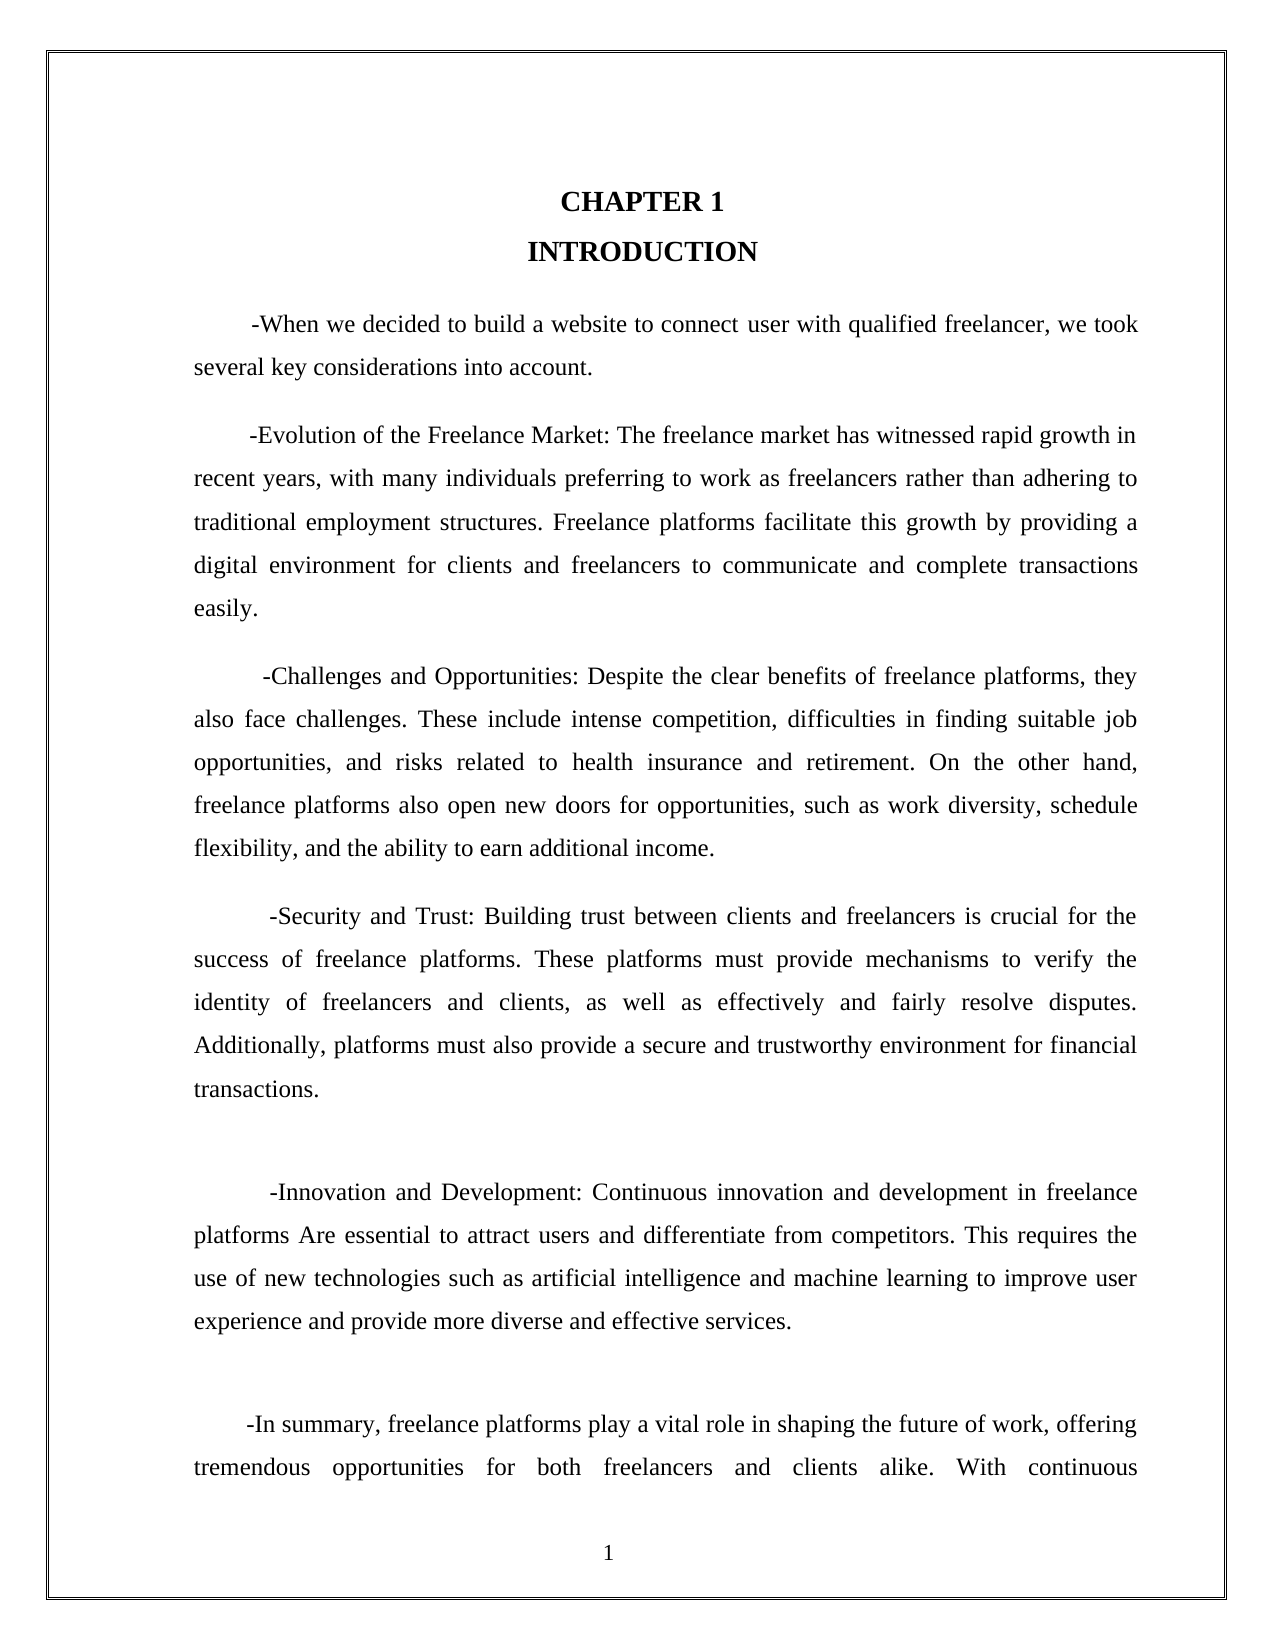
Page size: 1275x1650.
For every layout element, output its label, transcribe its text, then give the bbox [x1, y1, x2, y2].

text -Evolution of the Freelance Market: The freelance market has witnessed rapid growth in recent years, with many individuals preferring to work as freelancers rather than adhering to traditional employment structures. Freelance platforms facilitate this growth by providing a digital environment for clients and freelancers to communicate and complete transactions easily. [194, 420, 1139, 622]
text -Innovation and Development: Continuous innovation and development in freelance platforms Are essential to attract users and differentiate from competitors. This requires the use of new technologies such as artificial intelligence and machine learning to improve user experience and provide more diverse and effective services. [194, 1177, 1139, 1335]
text -Challenges and Opportunities: Despite the clear benefits of freelance platforms, they also face challenges. These include intense competition, difficulties in finding suitable job opportunities, and risks related to health insurance and retirement. On the other hand, freelance platforms also open new doors for opportunities, such as work diversity, schedule flexibility, and the ability to earn additional income. [194, 661, 1139, 862]
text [194, 1409, 1139, 1481]
text -When we decided to build a website to connect user with qualified freelancer, we took several key considerations into account. [194, 309, 1139, 381]
subtitle CHAPTER 1 INTRODUCTION [525, 184, 759, 268]
text -Security and Trust: Building trust between clients and freelancers is crucial for the success of freelance platforms. These platforms must provide mechanisms to verify the identity of freelancers and clients, as well as effectively and fairly resolve disputes. Additionally, platforms must also provide a secure and trustworthy environment for financial transactions. [194, 901, 1139, 1102]
